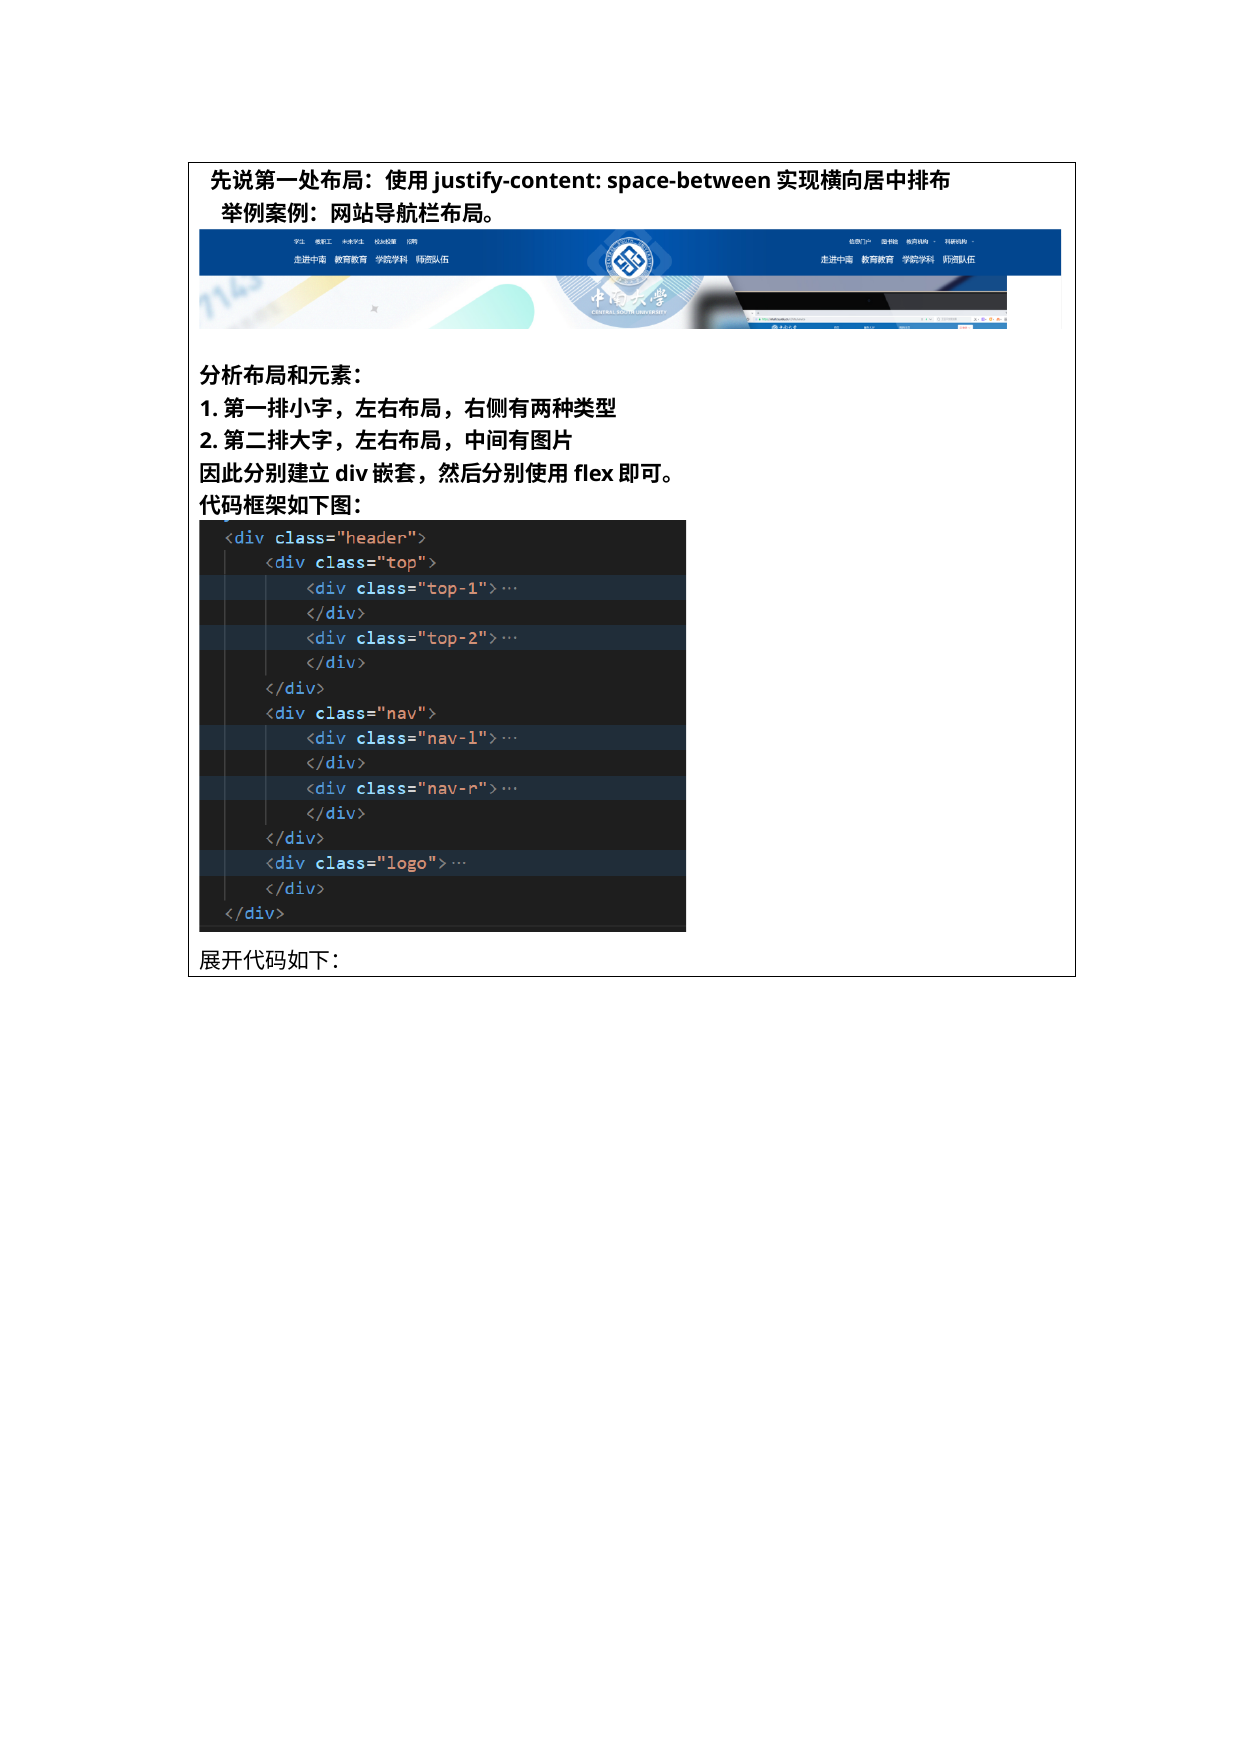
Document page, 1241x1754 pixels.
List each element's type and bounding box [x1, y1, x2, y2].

picture [199, 228, 1062, 329]
table_cell [189, 163, 1075, 976]
picture [199, 520, 687, 932]
